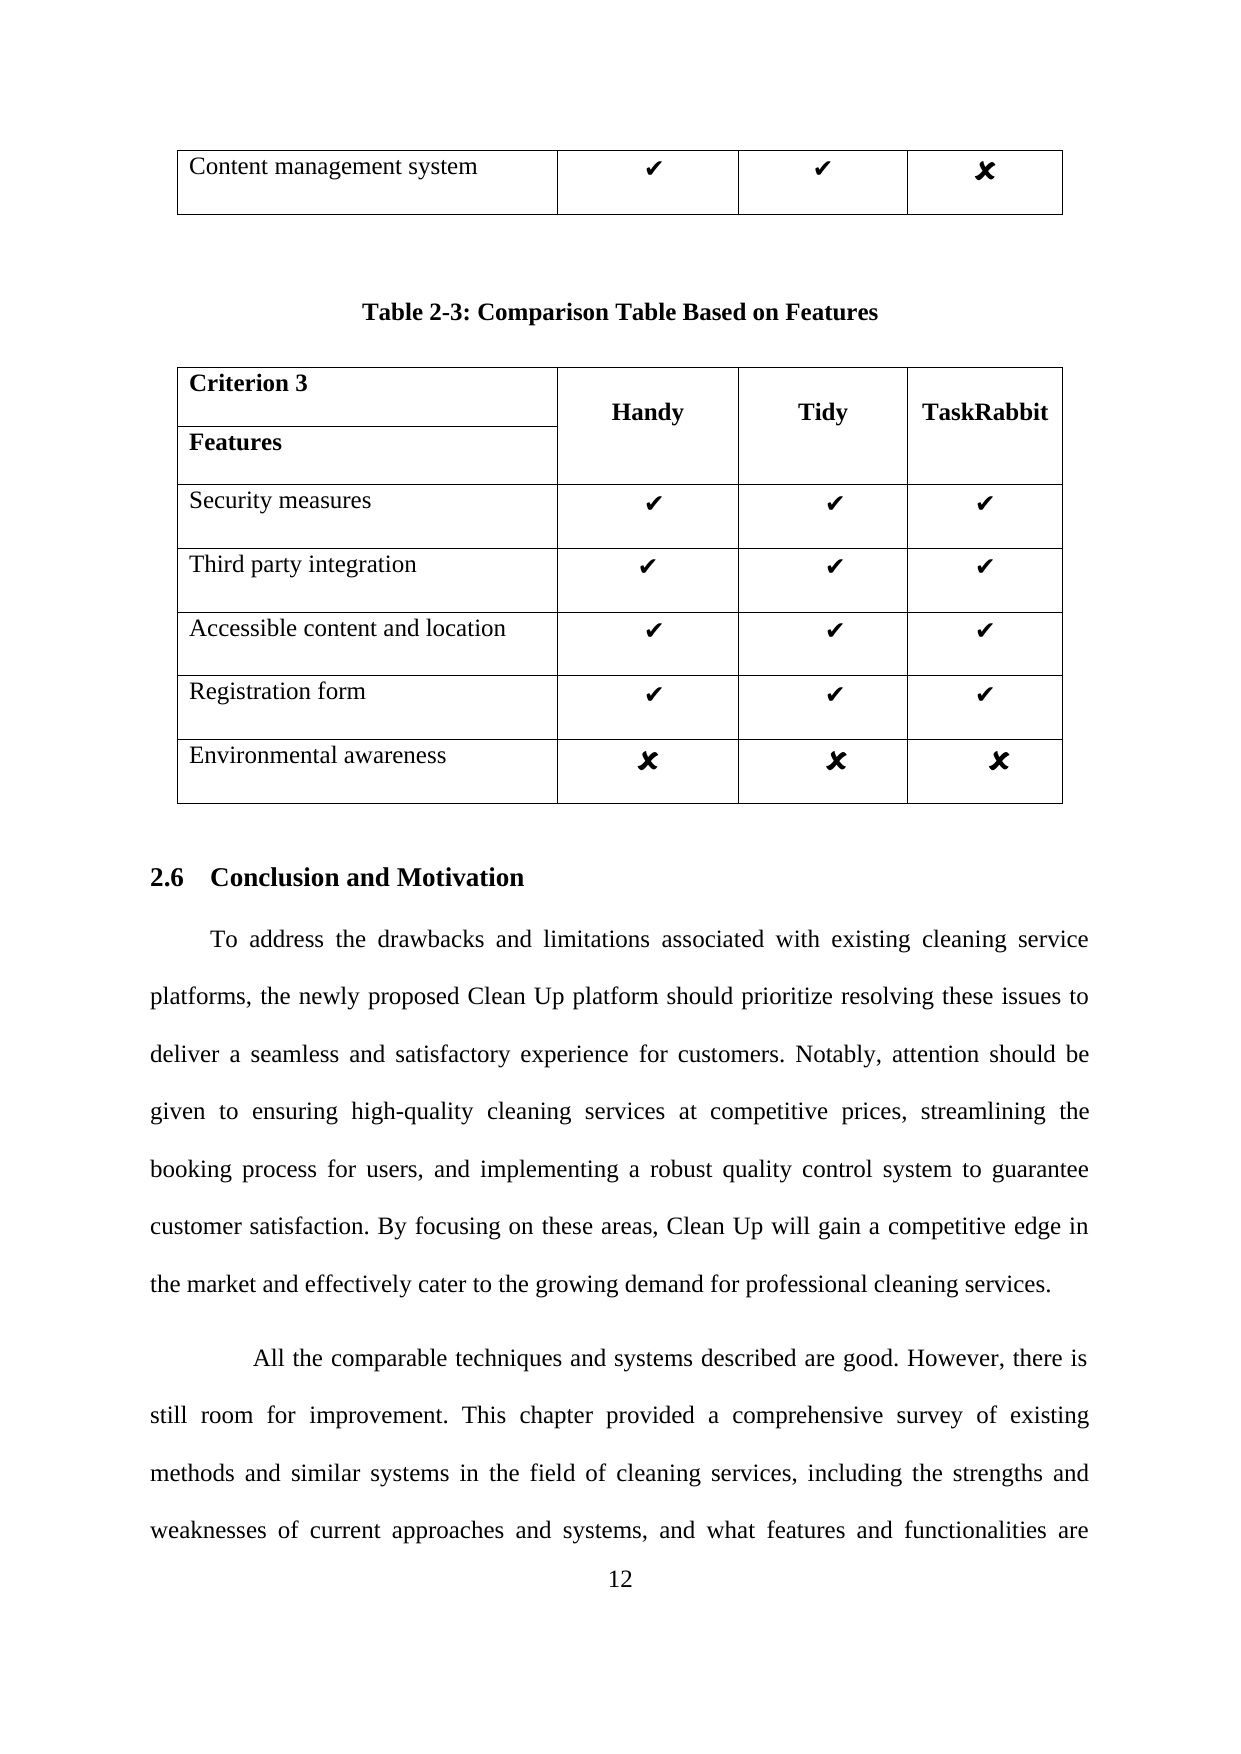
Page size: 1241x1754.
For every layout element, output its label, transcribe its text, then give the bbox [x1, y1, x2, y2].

table_header TaskRabbit [908, 368, 1062, 484]
table_cell ✔ [908, 485, 1062, 548]
table_cell ✔ [558, 676, 738, 739]
table_cell ✔ [739, 151, 907, 214]
table_cell Third party integration [178, 549, 557, 612]
table_cell 🗶 [908, 151, 1062, 214]
table_cell ✔ [558, 549, 738, 612]
text To address the drawbacks and limitations associated with existing cleaning service platforms, the newly proposed Clean Up platform should prioritize resolving these issues to deliver a seamless and satisfactory experience for customers. Notably, attention should be given to ensuring high-quality cleaning services at competitive prices, streamlining the booking process for users, and implementing a robust quality control system to guarantee customer satisfaction. By focusing on these areas, Clean Up will gain a competitive edge in the market and effectively cater to the growing demand for professional cleaning services. [150, 924, 1090, 1297]
table_header Handy [558, 368, 738, 484]
table_cell Features [178, 427, 557, 484]
table_cell ✔ [558, 151, 738, 214]
table_cell Content management system [178, 151, 557, 214]
table_cell 🗶 [558, 740, 738, 803]
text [150, 1343, 1090, 1544]
table_cell ✔ [739, 676, 907, 739]
subtitle Conclusion and Motivation [150, 861, 1090, 893]
table_cell Registration form [178, 676, 557, 739]
table_cell ✔ [739, 485, 907, 548]
table_cell ✔ [558, 485, 738, 548]
table_cell ✔ [739, 549, 907, 612]
table_cell Accessible content and location [178, 613, 557, 675]
table_cell ✔ [908, 613, 1062, 675]
table_cell ✔ [908, 676, 1062, 739]
table_cell Security measures [178, 485, 557, 548]
table_header Criterion 3 [178, 368, 557, 426]
table_cell ✔ [739, 613, 907, 675]
table_cell Environmental awareness [178, 740, 557, 803]
table_header Tidy [739, 368, 907, 484]
table_cell 🗶 [908, 740, 1062, 803]
table_cell 🗶 [739, 740, 907, 803]
table_cell ✔ [908, 549, 1062, 612]
table_cell ✔ [558, 613, 738, 675]
